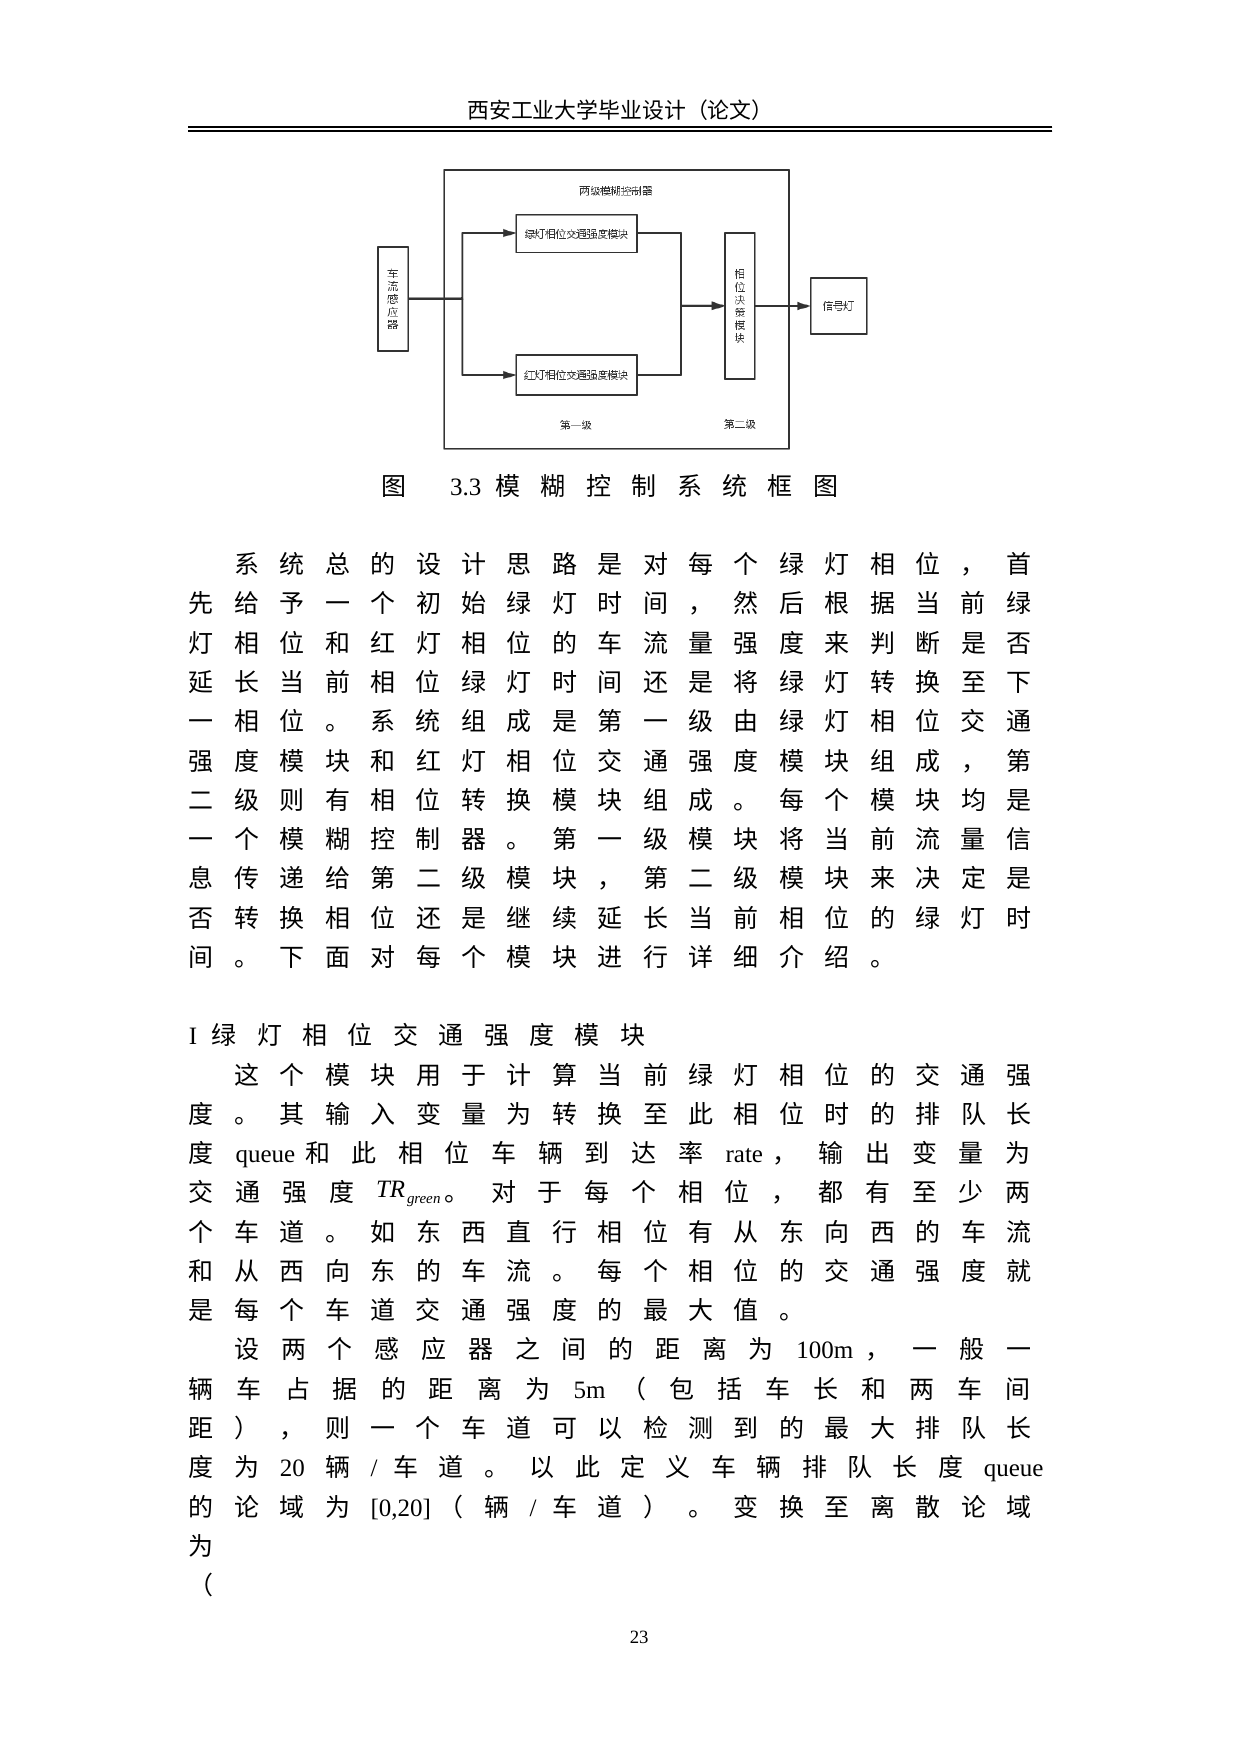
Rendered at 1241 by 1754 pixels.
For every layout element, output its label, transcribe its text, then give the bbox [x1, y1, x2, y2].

picture [358, 158, 875, 457]
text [189, 1328, 1052, 1603]
text 系统总的设计思路是对每个绿灯相位，首先给予一个初始绿灯时间，然后根据当前绿灯相位和红灯相位的车流量强度来判断是否延长当前相位绿灯时间还是将绿灯转换至下一相位。系统组成是第一级由绿灯相位交通强度模块和红灯相位交通强度模块组成，第二级则有相位转换模块组成。每个模块均是一个模糊控制器。第一级模块将当前流量信息传递给第二级模块，第二级模块来决定是否转换相位还是继续延长当前相位的绿灯时间。下面对每个模块进行详细介绍。 [189, 543, 1052, 975]
text 这个模块用于计算当前绿灯相位的交通强度。其输入变量为转换至此相位时的排队长度queue和此相位车辆到达率rate，输出变量为交通强度。对于每个相位，都有至少两个车道。如东西直行相位有从东向西的车流和从西向东的车流。每个相位的交通强度就是每个车道交通强度的最大值。 [189, 1054, 1052, 1328]
text I 绿灯相位交通强度模块 [189, 1014, 1052, 1054]
text 图 3.3 模糊控制系统框图 [189, 464, 1052, 504]
